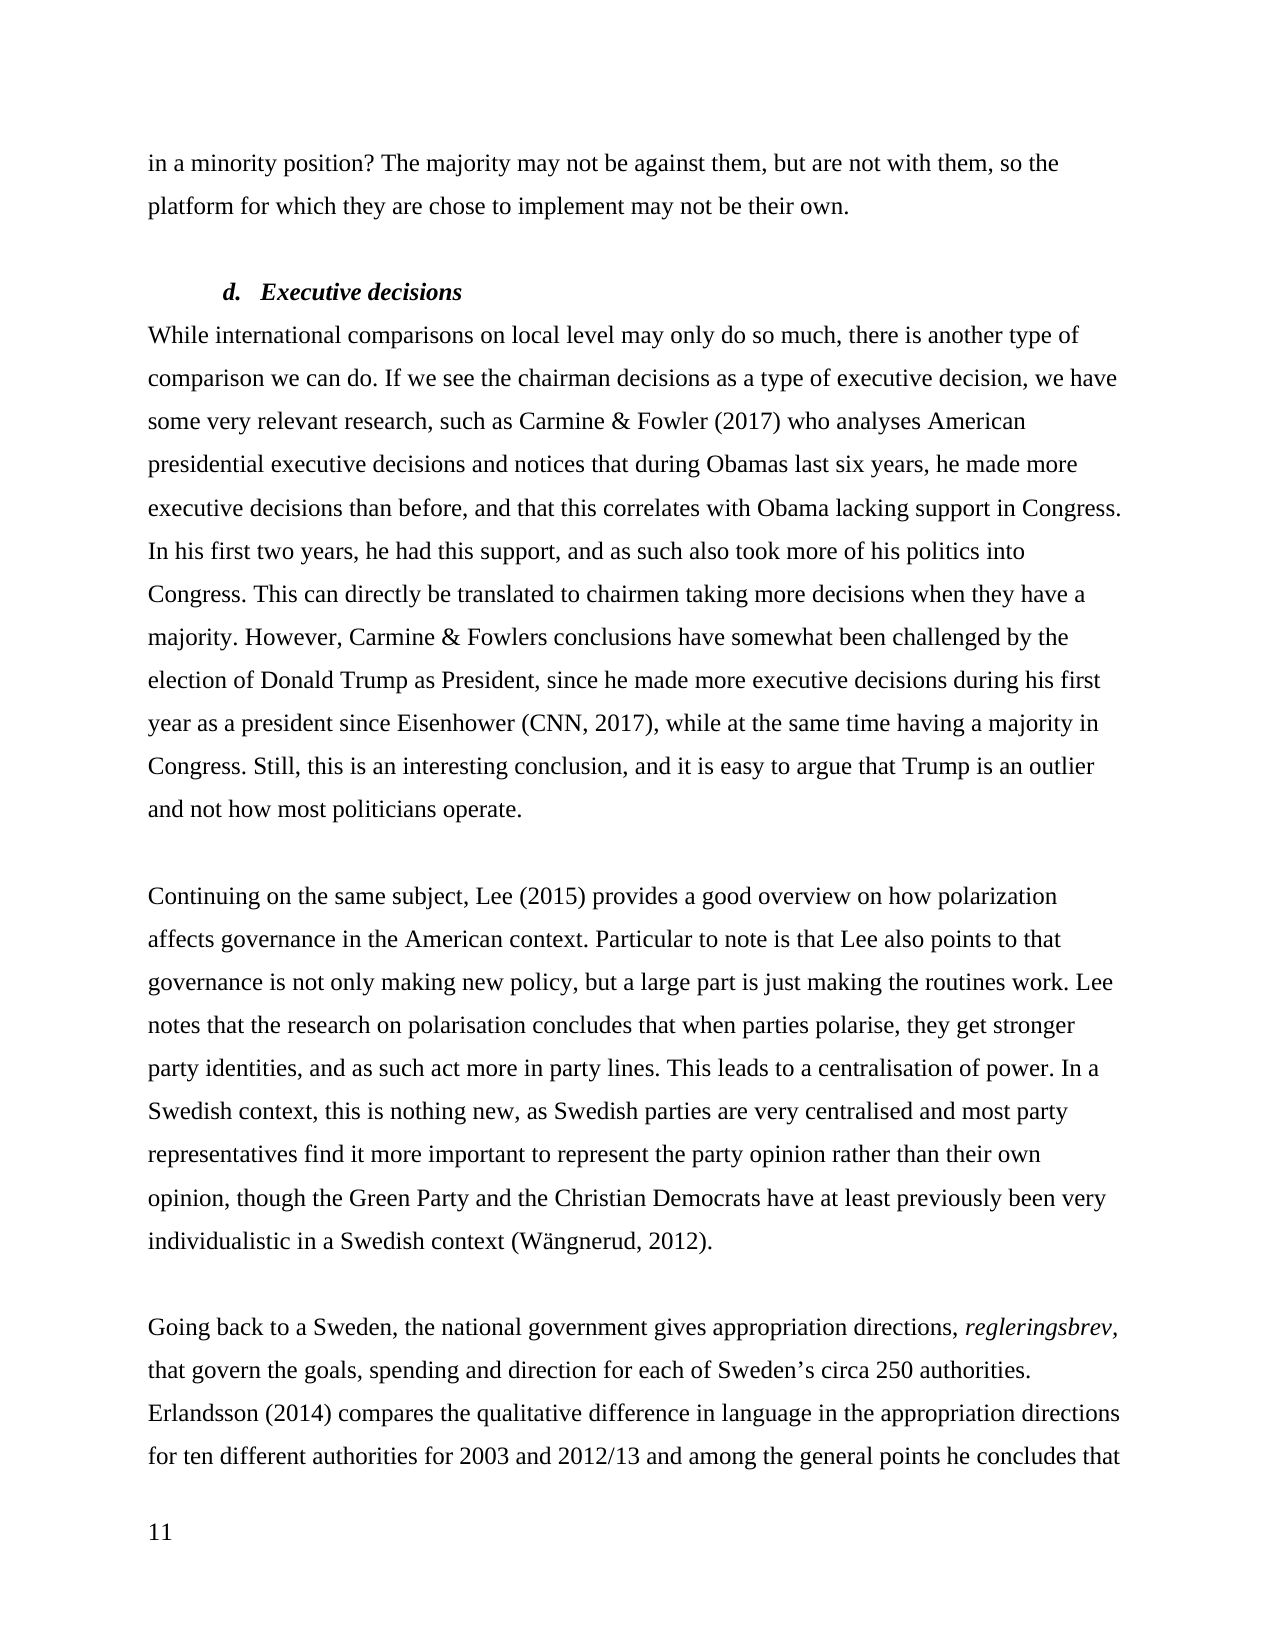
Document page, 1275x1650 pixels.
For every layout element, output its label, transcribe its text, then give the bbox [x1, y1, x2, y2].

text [148, 1312, 1127, 1470]
text While international comparisons on local level may only do so much, there is another type of comparison we can do. If we see the chairman decisions as a type of executive decision, we have some very relevant research, such as Carmine & Fowler (2017) who analyses American presidential executive decisions and notices that during Obamas last six years, he made more executive decisions than before, and that this correlates with Obama lacking support in Congress. In his first two years, he had this support, and as such also took more of his politics into Congress. This can directly be translated to chairmen taking more decisions when they have a majority. However, Carmine & Fowlers conclusions have somewhat been challenged by the election of Donald Trump as President, since he made more executive decisions during his first year as a president since Eisenhower (CNN, 2017), while at the same time having a majority in Congress. Still, this is an interesting conclusion, and it is easy to argue that Trump is an outlier and not how most politicians operate. [148, 320, 1127, 823]
subtitle Executive decisions [223, 277, 1127, 306]
text Continuing on the same subject, Lee (2015) provides a good overview on how polarization affects governance in the American context. Particular to note is that Lee also points to that governance is not only making new policy, but a large part is just making the routines work. Lee notes that the research on polarisation concludes that when parties polarise, they get stronger party identities, and as such act more in party lines. This leads to a centralisation of power. In a Swedish context, this is nothing new, as Swedish parties are very centralised and most party representatives find it more important to represent the party opinion rather than their own opinion, though the Green Party and the Christian Democrats have at least previously been very individualistic in a Swedish context (Wängnerud, 2012). [148, 881, 1127, 1254]
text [148, 148, 1127, 219]
